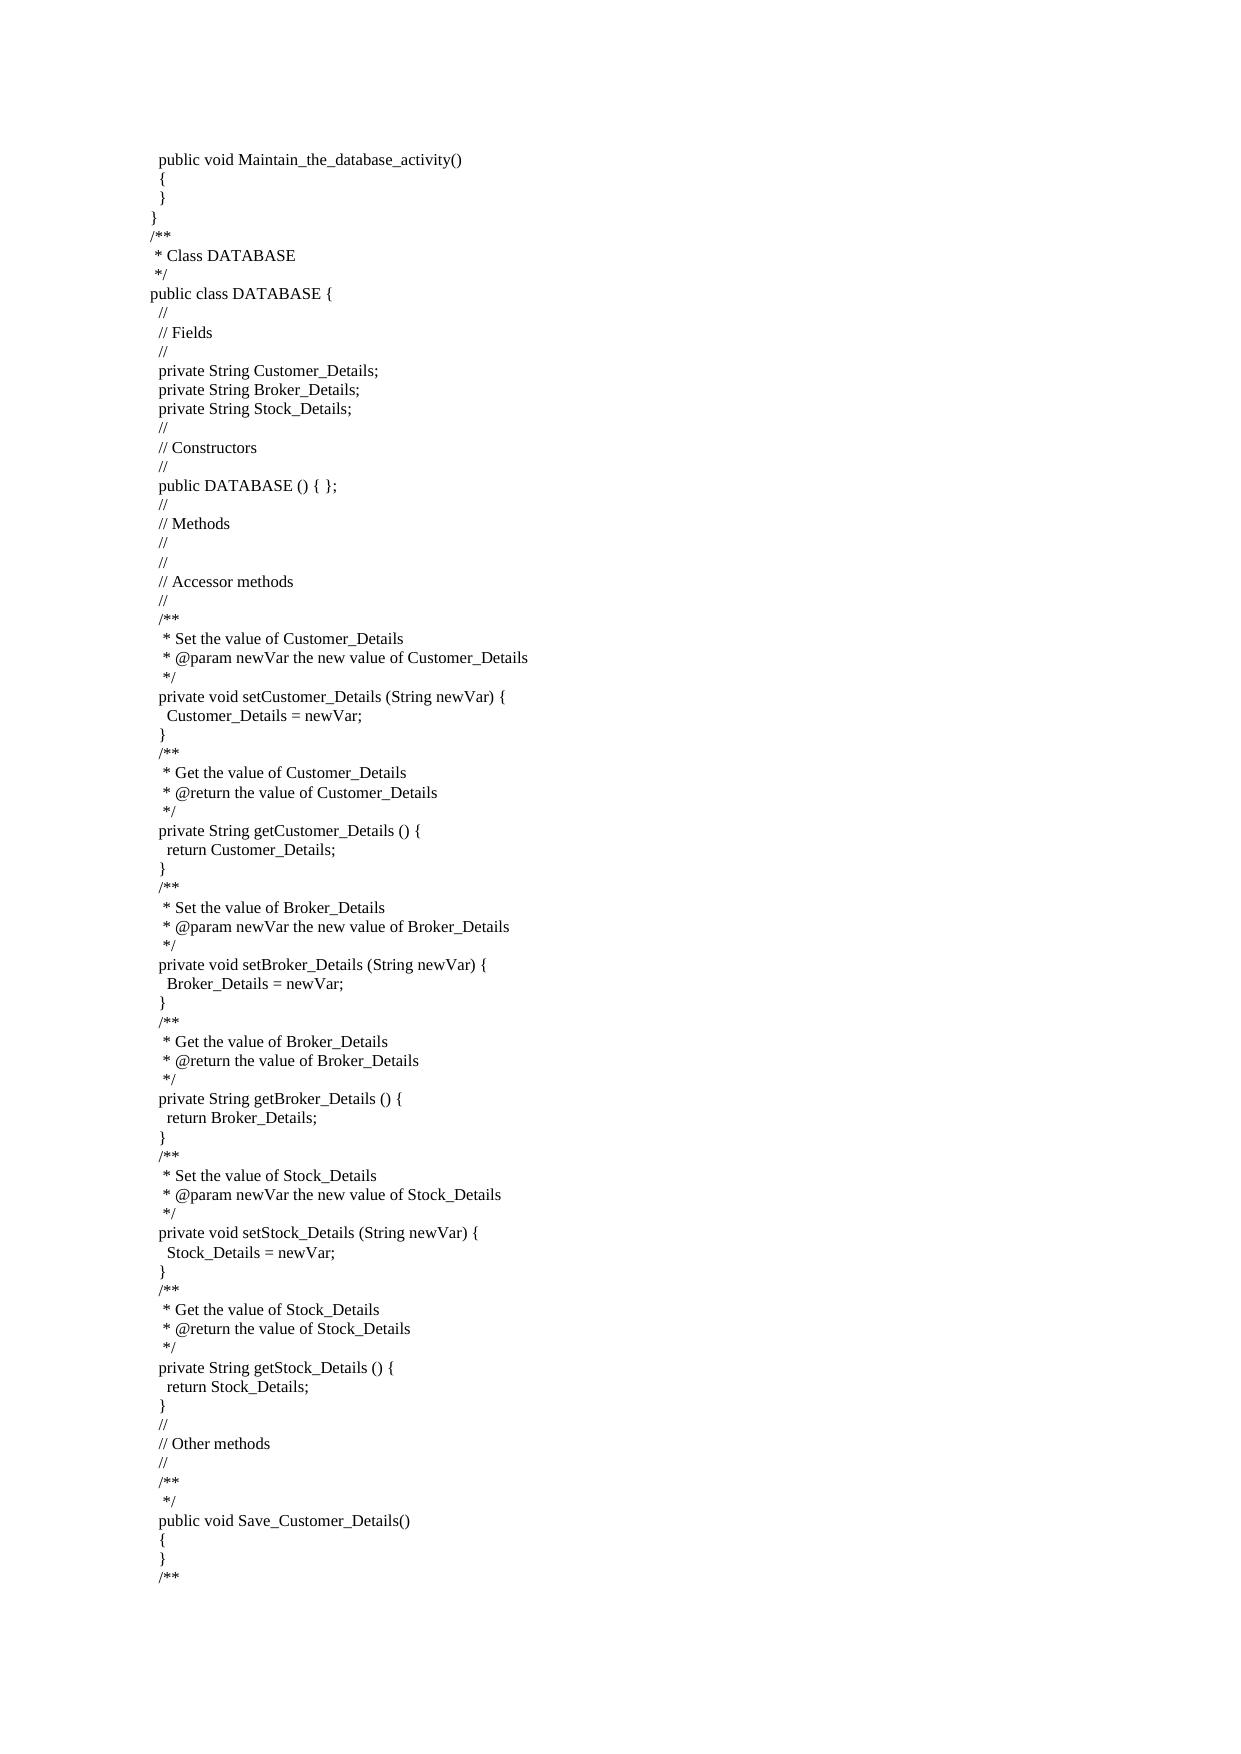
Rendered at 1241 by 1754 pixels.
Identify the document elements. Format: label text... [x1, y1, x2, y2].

text } [150, 188, 1090, 207]
text /** [150, 1568, 1090, 1587]
text { [150, 169, 1090, 188]
text public DATABASE () { }; [150, 476, 1090, 495]
text // [150, 457, 1090, 476]
text */ [150, 936, 1090, 955]
text // [150, 495, 1090, 514]
text /** [150, 227, 1090, 246]
text Broker_Details = newVar; [150, 974, 1090, 993]
text * Get the value of Stock_Details [150, 1300, 1090, 1319]
text // [150, 552, 1090, 572]
text */ [150, 265, 1090, 284]
text } [150, 993, 1090, 1012]
text } [150, 1396, 1090, 1415]
text * Get the value of Broker_Details [150, 1032, 1090, 1051]
text /** [150, 744, 1090, 763]
text // Fields [150, 322, 1090, 342]
text * Set the value of Stock_Details [150, 1166, 1090, 1185]
text // Methods [150, 514, 1090, 533]
text return Broker_Details; [150, 1108, 1090, 1127]
text private String Stock_Details; [150, 399, 1090, 418]
text return Stock_Details; [150, 1377, 1090, 1396]
text private String Customer_Details; [150, 361, 1090, 380]
text Customer_Details = newVar; [150, 706, 1090, 725]
text // [150, 303, 1090, 322]
text } [150, 207, 1090, 227]
text // [150, 1415, 1090, 1434]
text private void setBroker_Details (String newVar) { [150, 955, 1090, 974]
text } [150, 1127, 1090, 1147]
text public void Save_Customer_Details() [150, 1511, 1090, 1530]
text return Customer_Details; [150, 840, 1090, 859]
text public class DATABASE { [150, 284, 1090, 303]
text /** [150, 1281, 1090, 1300]
text * @return the value of Customer_Details [150, 782, 1090, 802]
text // [150, 533, 1090, 552]
text /** [150, 1012, 1090, 1032]
text private String getStock_Details () { [150, 1357, 1090, 1377]
text private void setCustomer_Details (String newVar) { [150, 687, 1090, 706]
text // Accessor methods [150, 572, 1090, 591]
text * Class DATABASE [150, 246, 1090, 265]
text */ [150, 1492, 1090, 1511]
text { [150, 1530, 1090, 1549]
text * Set the value of Broker_Details [150, 897, 1090, 917]
text private String getCustomer_Details () { [150, 821, 1090, 840]
text * @param newVar the new value of Stock_Details [150, 1185, 1090, 1204]
text */ [150, 1204, 1090, 1223]
text */ [150, 802, 1090, 821]
text * Set the value of Customer_Details [150, 629, 1090, 648]
text // [150, 342, 1090, 361]
text // Other methods [150, 1434, 1090, 1453]
text public void Maintain_the_database_activity() [150, 150, 1090, 169]
text private String getBroker_Details () { [150, 1089, 1090, 1108]
text /** [150, 878, 1090, 897]
text // Constructors [150, 437, 1090, 457]
text private String Broker_Details; [150, 380, 1090, 399]
text * Get the value of Customer_Details [150, 763, 1090, 782]
text * @return the value of Broker_Details [150, 1051, 1090, 1070]
text } [150, 1549, 1090, 1568]
text /** [150, 610, 1090, 629]
text * @param newVar the new value of Customer_Details [150, 648, 1090, 667]
text // [150, 591, 1090, 610]
text private void setStock_Details (String newVar) { [150, 1223, 1090, 1242]
text * @param newVar the new value of Broker_Details [150, 917, 1090, 936]
text /** [150, 1472, 1090, 1492]
text Stock_Details = newVar; [150, 1242, 1090, 1262]
text */ [150, 1070, 1090, 1089]
text */ [150, 667, 1090, 687]
text /** [150, 1147, 1090, 1166]
text * @return the value of Stock_Details [150, 1319, 1090, 1338]
text */ [150, 1338, 1090, 1357]
text } [150, 1262, 1090, 1281]
text // [150, 1453, 1090, 1472]
text } [150, 859, 1090, 878]
text // [150, 418, 1090, 437]
text } [150, 725, 1090, 744]
